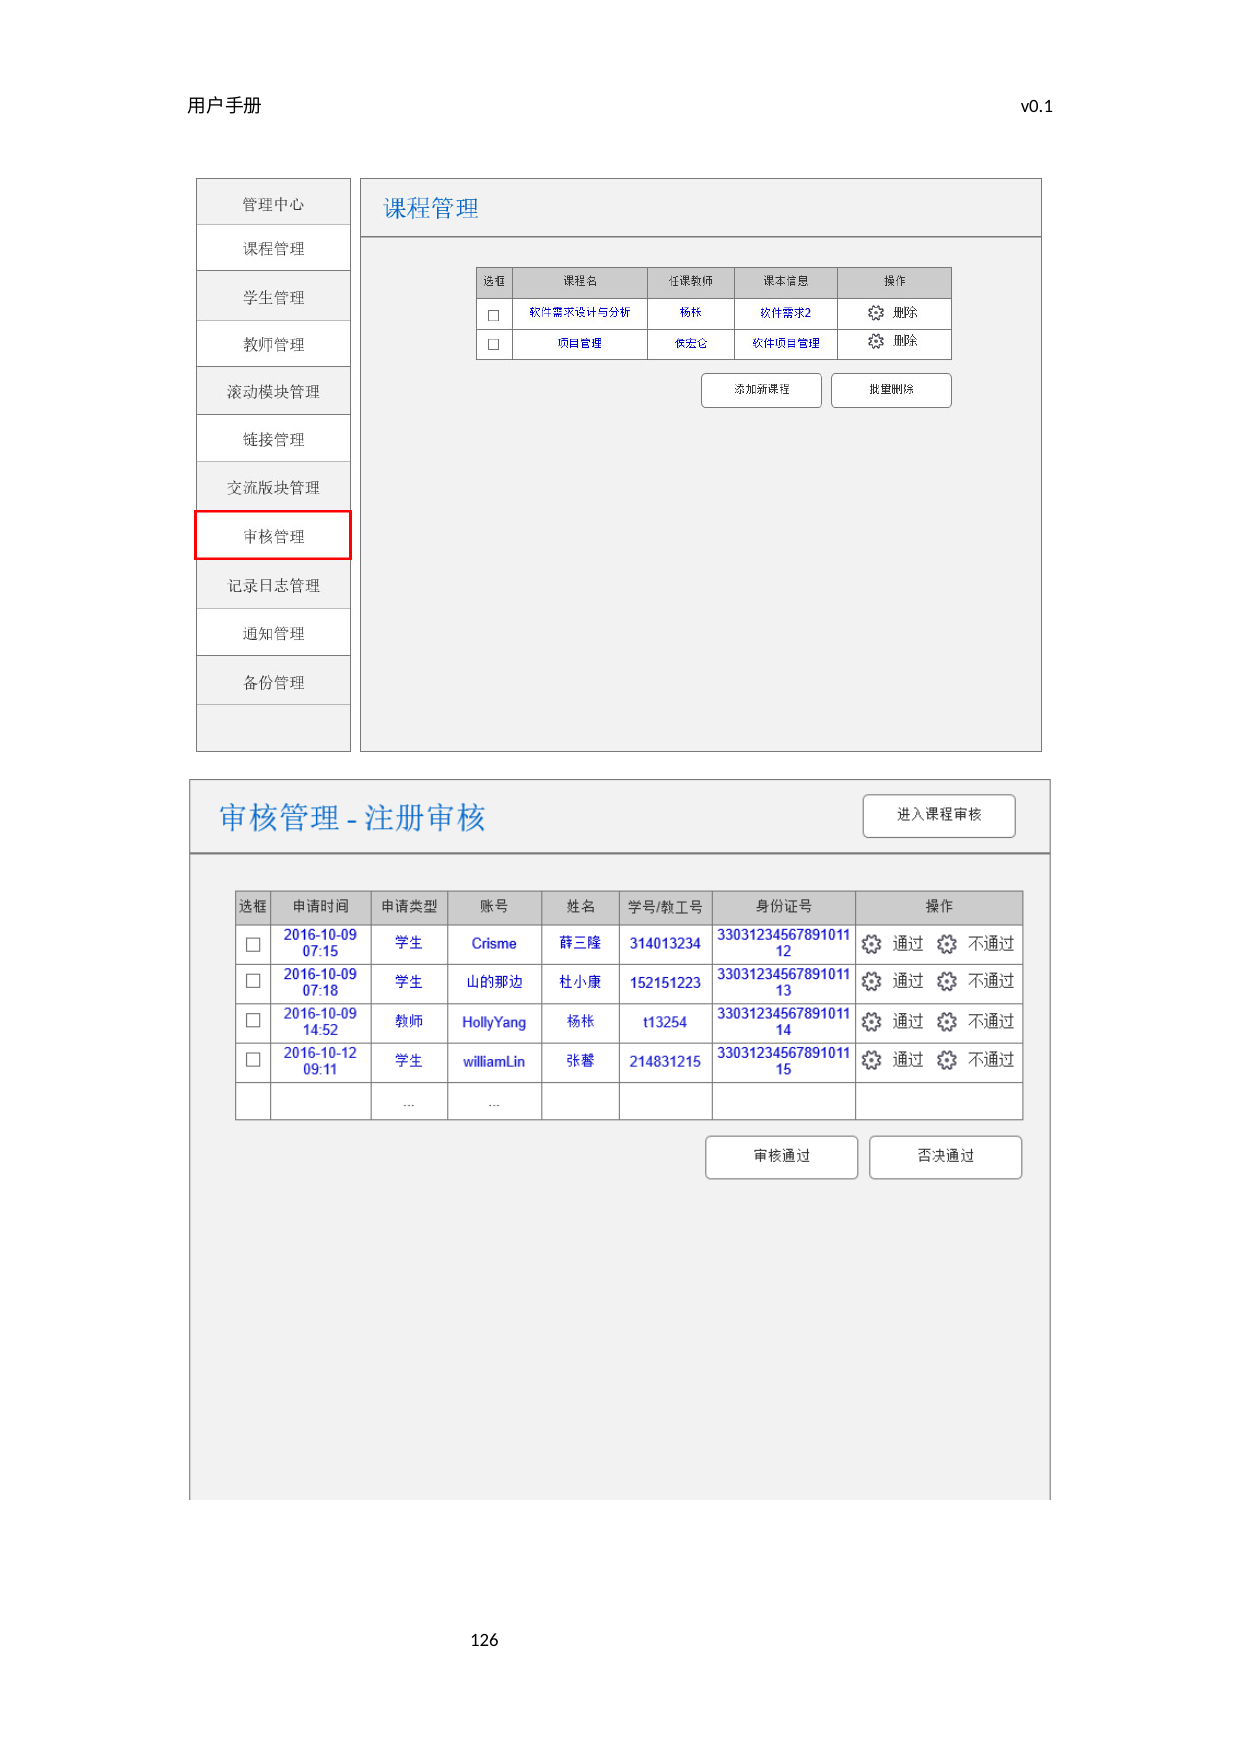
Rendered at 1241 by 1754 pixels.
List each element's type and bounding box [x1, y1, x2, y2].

picture [187, 779, 1053, 1500]
picture [187, 162, 1053, 770]
